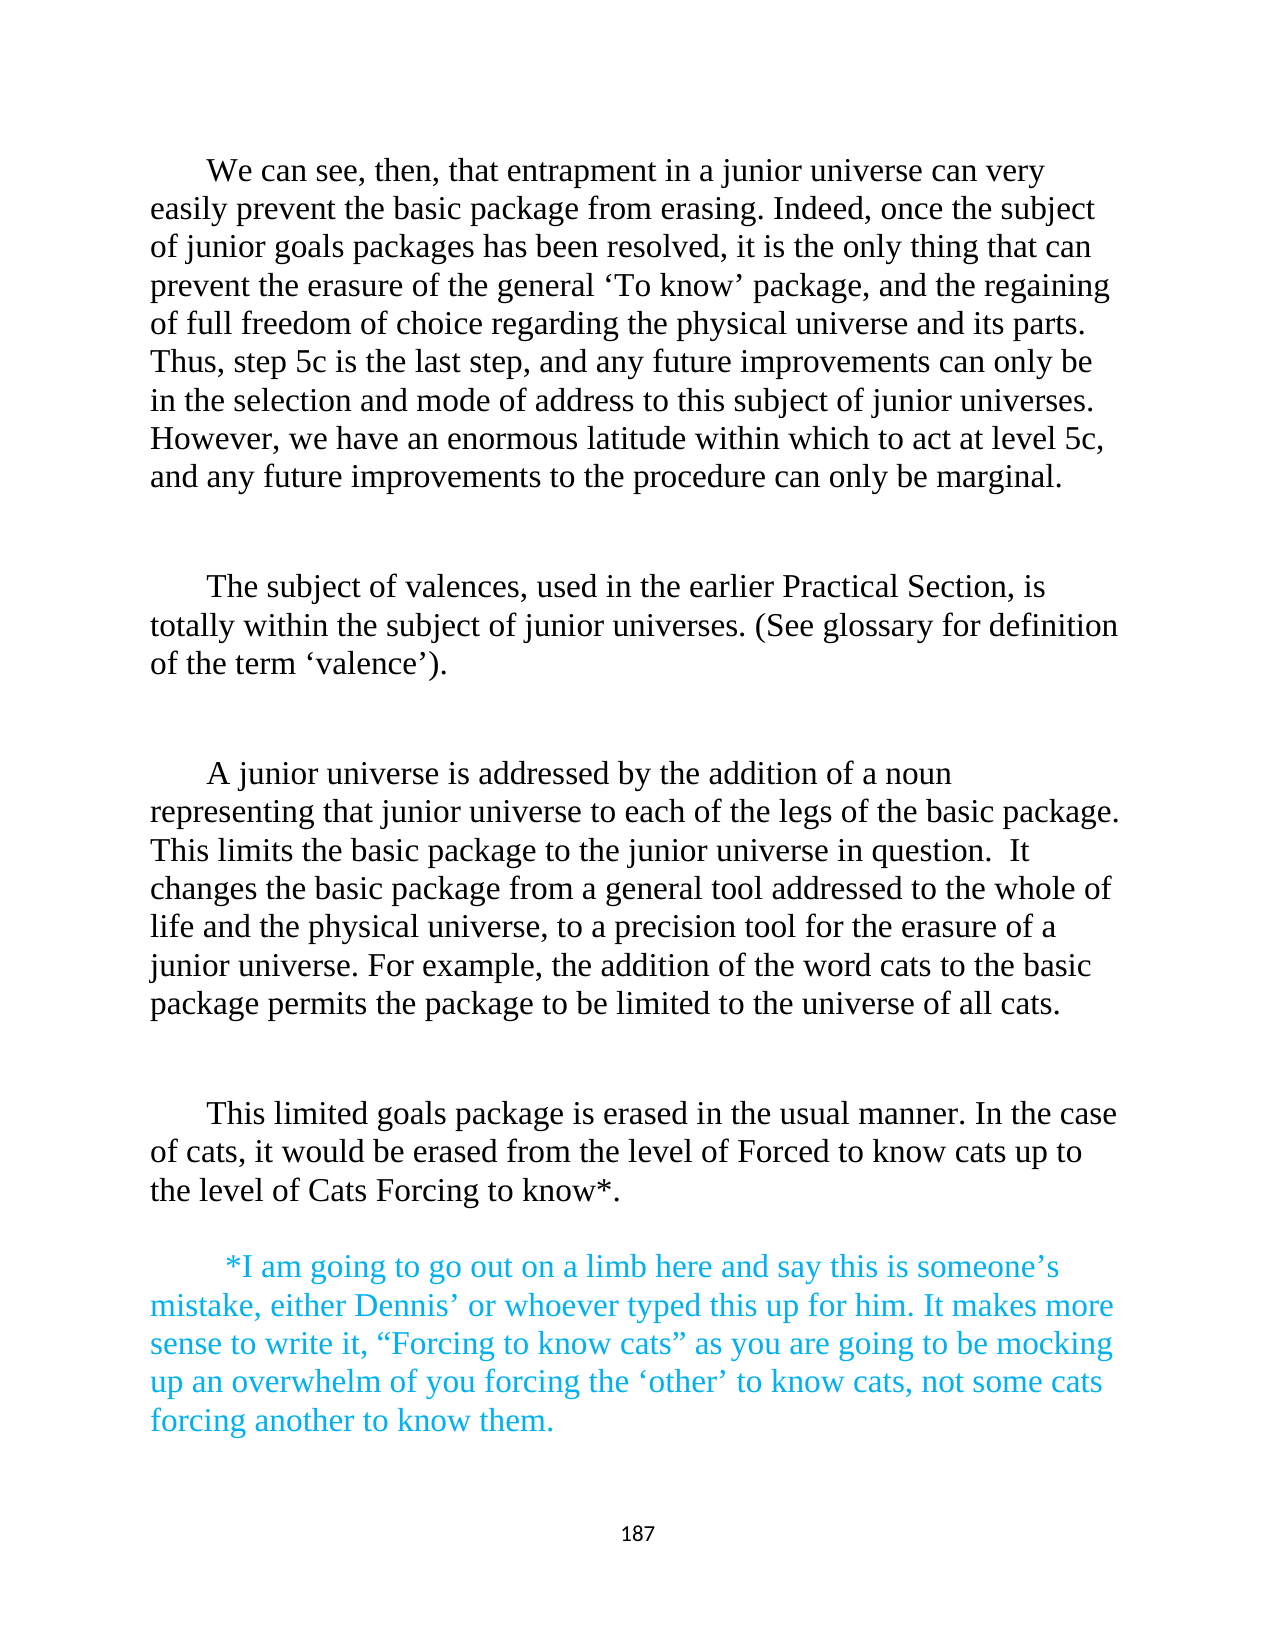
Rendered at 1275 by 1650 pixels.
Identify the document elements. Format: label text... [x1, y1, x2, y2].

text We can see, then, that entrapment in a junior universe can very easily prevent the basic package from erasing. Indeed, once the subject of junior goals packages has been resolved, it is the only thing that can prevent the erasure of the general ‘To know’ package, and the regaining of full freedom of choice regarding the physical universe and its parts. Thus, step 5c is the last step, and any future improvements can only be in the selection and mode of address to this subject of junior universes. However, we have an enormous latitude within which to act at level 5c, and any future improvements to the procedure can only be marginal. [150, 150, 1125, 495]
text A junior universe is addressed by the addition of a noun representing that junior universe to each of the legs of the basic package. This limits the basic package to the junior universe in question. It changes the basic package from a general tool addressed to the whole of life and the physical universe, to a precision tool for the erasure of a junior universe. For example, the addition of the word cats to the basic package permits the package to be limited to the universe of all cats. [150, 753, 1125, 1022]
text The subject of valences, used in the earlier Practical Section, is totally within the subject of junior universes. (See glossary for definition of the term ‘valence’). [150, 567, 1125, 682]
text This limited goals package is erased in the usual manner. In the case of cats, it would be erased from the level of Forced to know cats up to the level of Cats Forcing to know*. *I am going to go out on a limb here and say this is someone’s mistake, either Dennis’ or whoever typed this up for him. It makes more sense to write it, “Forcing to know cats” as you are going to be mocking up an overwhelm of you forcing the ‘other’ to know cats, not some cats forcing another to know them. [150, 1093, 1125, 1438]
